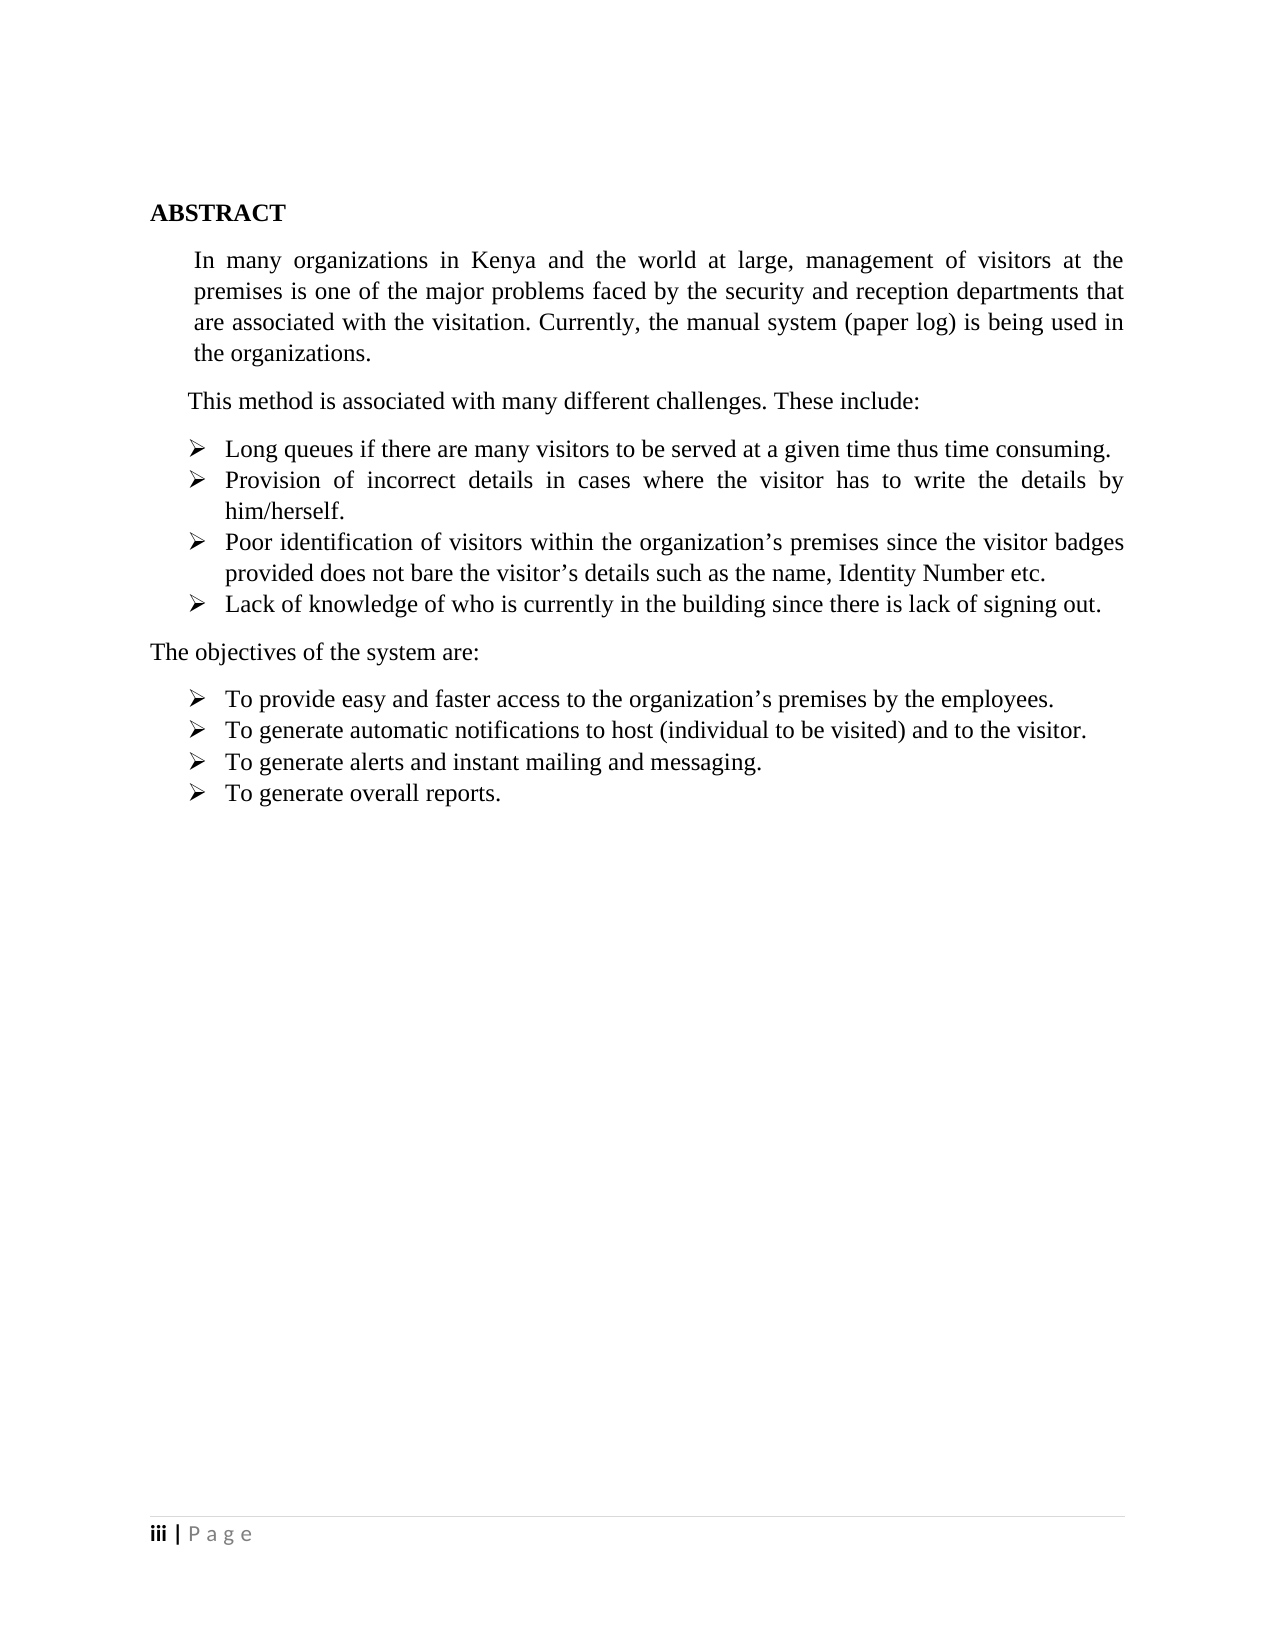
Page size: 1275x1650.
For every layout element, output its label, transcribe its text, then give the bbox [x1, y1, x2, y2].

list Lack of knowledge of who is currently in the building since there is lack of signing out. [187, 589, 1125, 618]
text This method is associated with many different challenges. These include: [150, 386, 1125, 415]
list Poor identification of visitors within the organization’s premises since the visitor badges provided does not bare the visitor’s details such as the name, Identity Number etc. [187, 527, 1125, 587]
list To generate automatic notifications to host (individual to be visited) and to the visitor. [187, 716, 1125, 744]
list Long queues if there are many visitors to be served at a given time thus time consuming. [187, 434, 1125, 463]
list To provide easy and faster access to the organization’s premises by the employees. [187, 684, 1125, 713]
text The objectives of the system are: [150, 637, 1125, 666]
list To generate overall reports. [187, 778, 1125, 806]
text In many organizations in Kenya and the world at large, management of visitors at the premises is one of the major problems faced by the security and reception departments that are associated with the visitation. Currently, the manual system (paper log) is being used in the organizations. [194, 245, 1125, 367]
list Provision of incorrect details in cases where the visitor has to write the details by him/herself. [187, 465, 1125, 525]
list To generate alerts and instant mailing and messaging. [187, 747, 1125, 775]
text ABSTRACT [150, 198, 1125, 226]
